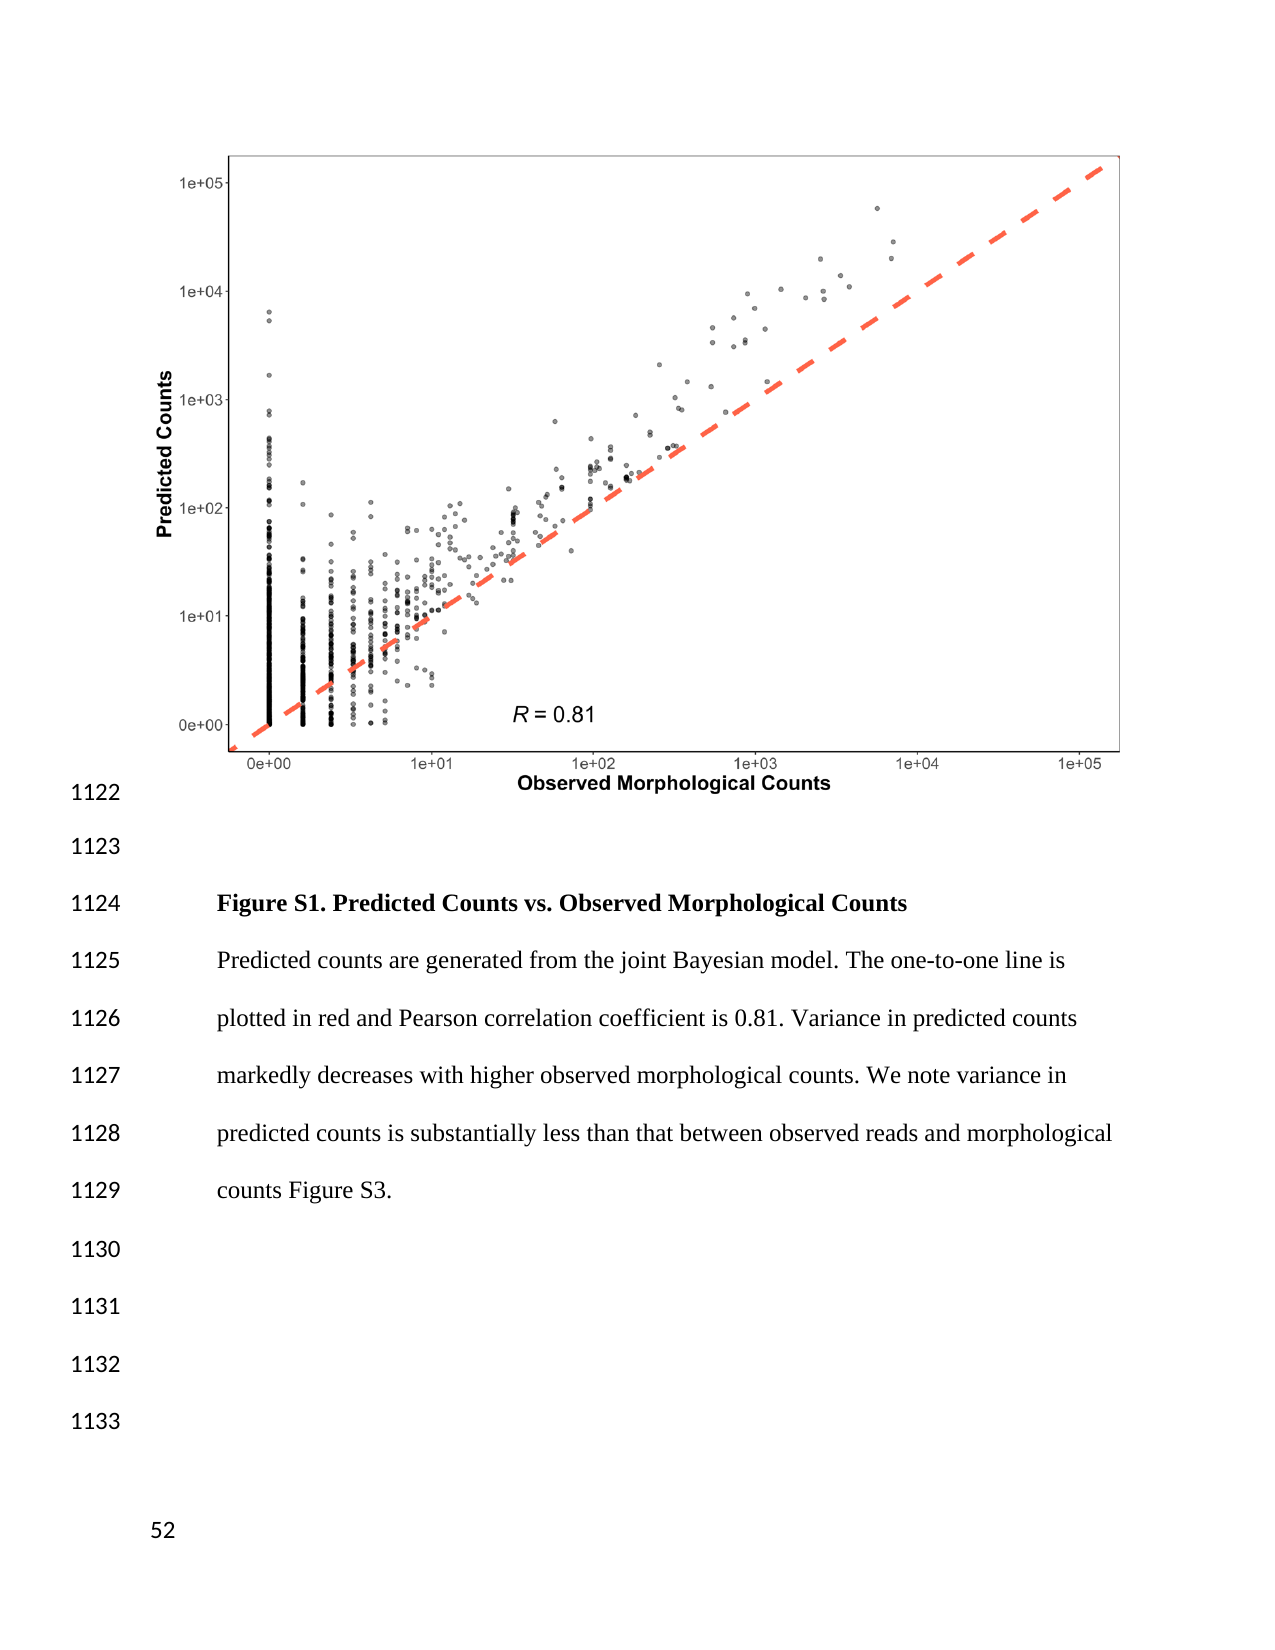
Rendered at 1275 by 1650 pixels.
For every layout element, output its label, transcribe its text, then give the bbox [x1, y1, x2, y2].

text Figure S1. Predicted Counts vs. Observed Morphological Counts [217, 888, 1125, 917]
picture [150, 150, 1125, 800]
text Predicted counts are generated from the joint Bayesian model. The one-to-one line is plotted in red and Pearson correlation coefficient is 0.81. Variance in predicted counts markedly decreases with higher observed morphological counts. We note variance in predicted counts is substantially less than that between observed reads and morphological counts Figure S3. [217, 946, 1125, 1204]
